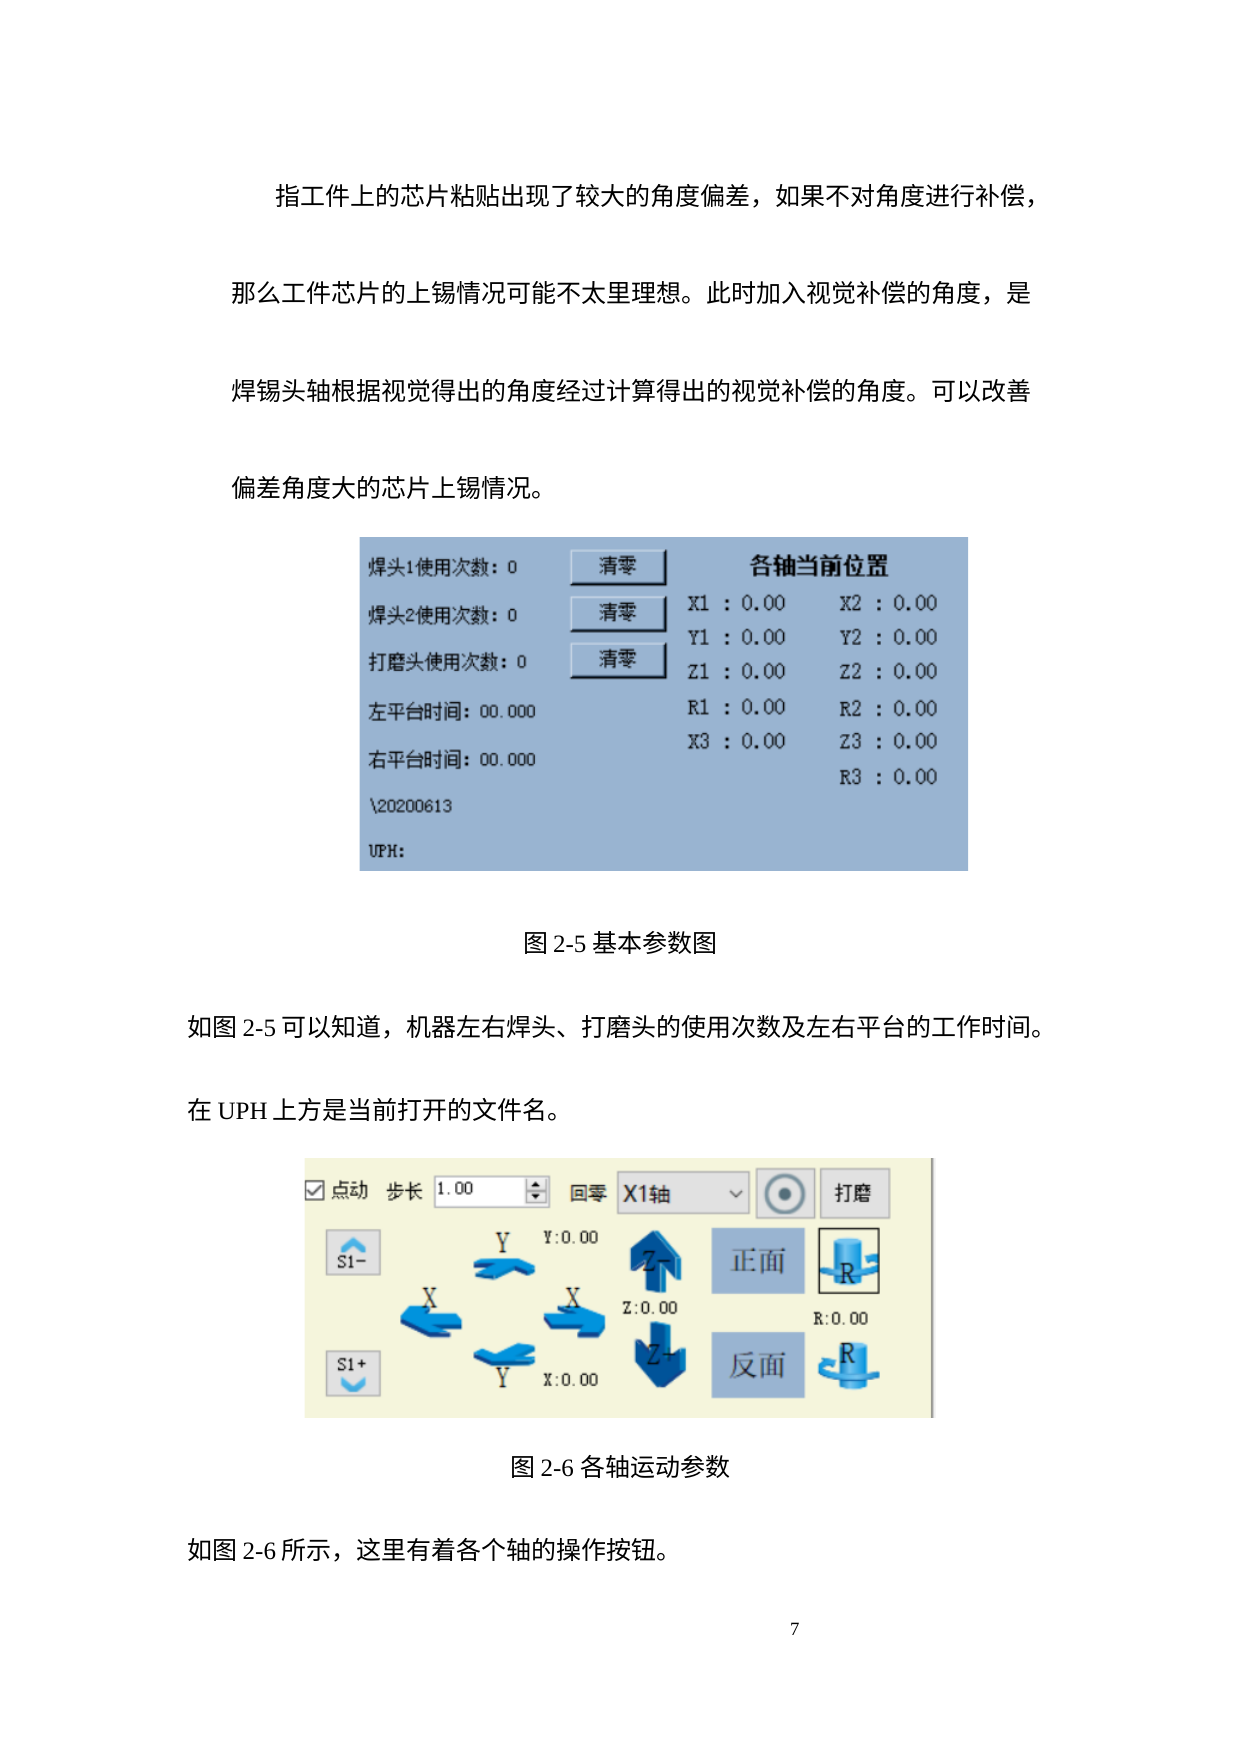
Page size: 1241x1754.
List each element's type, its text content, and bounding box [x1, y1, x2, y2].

text 如图2-5可以知道，机器左右焊头、打磨头的使用次数及左右平台的工作时间。 [187, 993, 1053, 1058]
picture [304, 1158, 936, 1418]
picture [359, 537, 969, 871]
text 图2-6 各轴运动参数 [187, 1433, 1053, 1498]
text 如图2-6所示，这里有着各个轴的操作按钮。 [187, 1516, 1053, 1581]
text 指工件上的芯片粘贴出现了较大的角度偏差，如果不对角度进行补偿，那么工件芯片的上锡情况可能不太里理想。此时加入视觉补偿的角度，是焊锡头轴根据视觉得出的角度经过计算得出的视觉补偿的角度。可以改善偏差角度大的芯片上锡情况。 [231, 162, 1053, 519]
text 在UPH上方是当前打开的文件名。 [187, 1076, 1053, 1141]
text 图2-5 基本参数图 [187, 909, 1053, 974]
